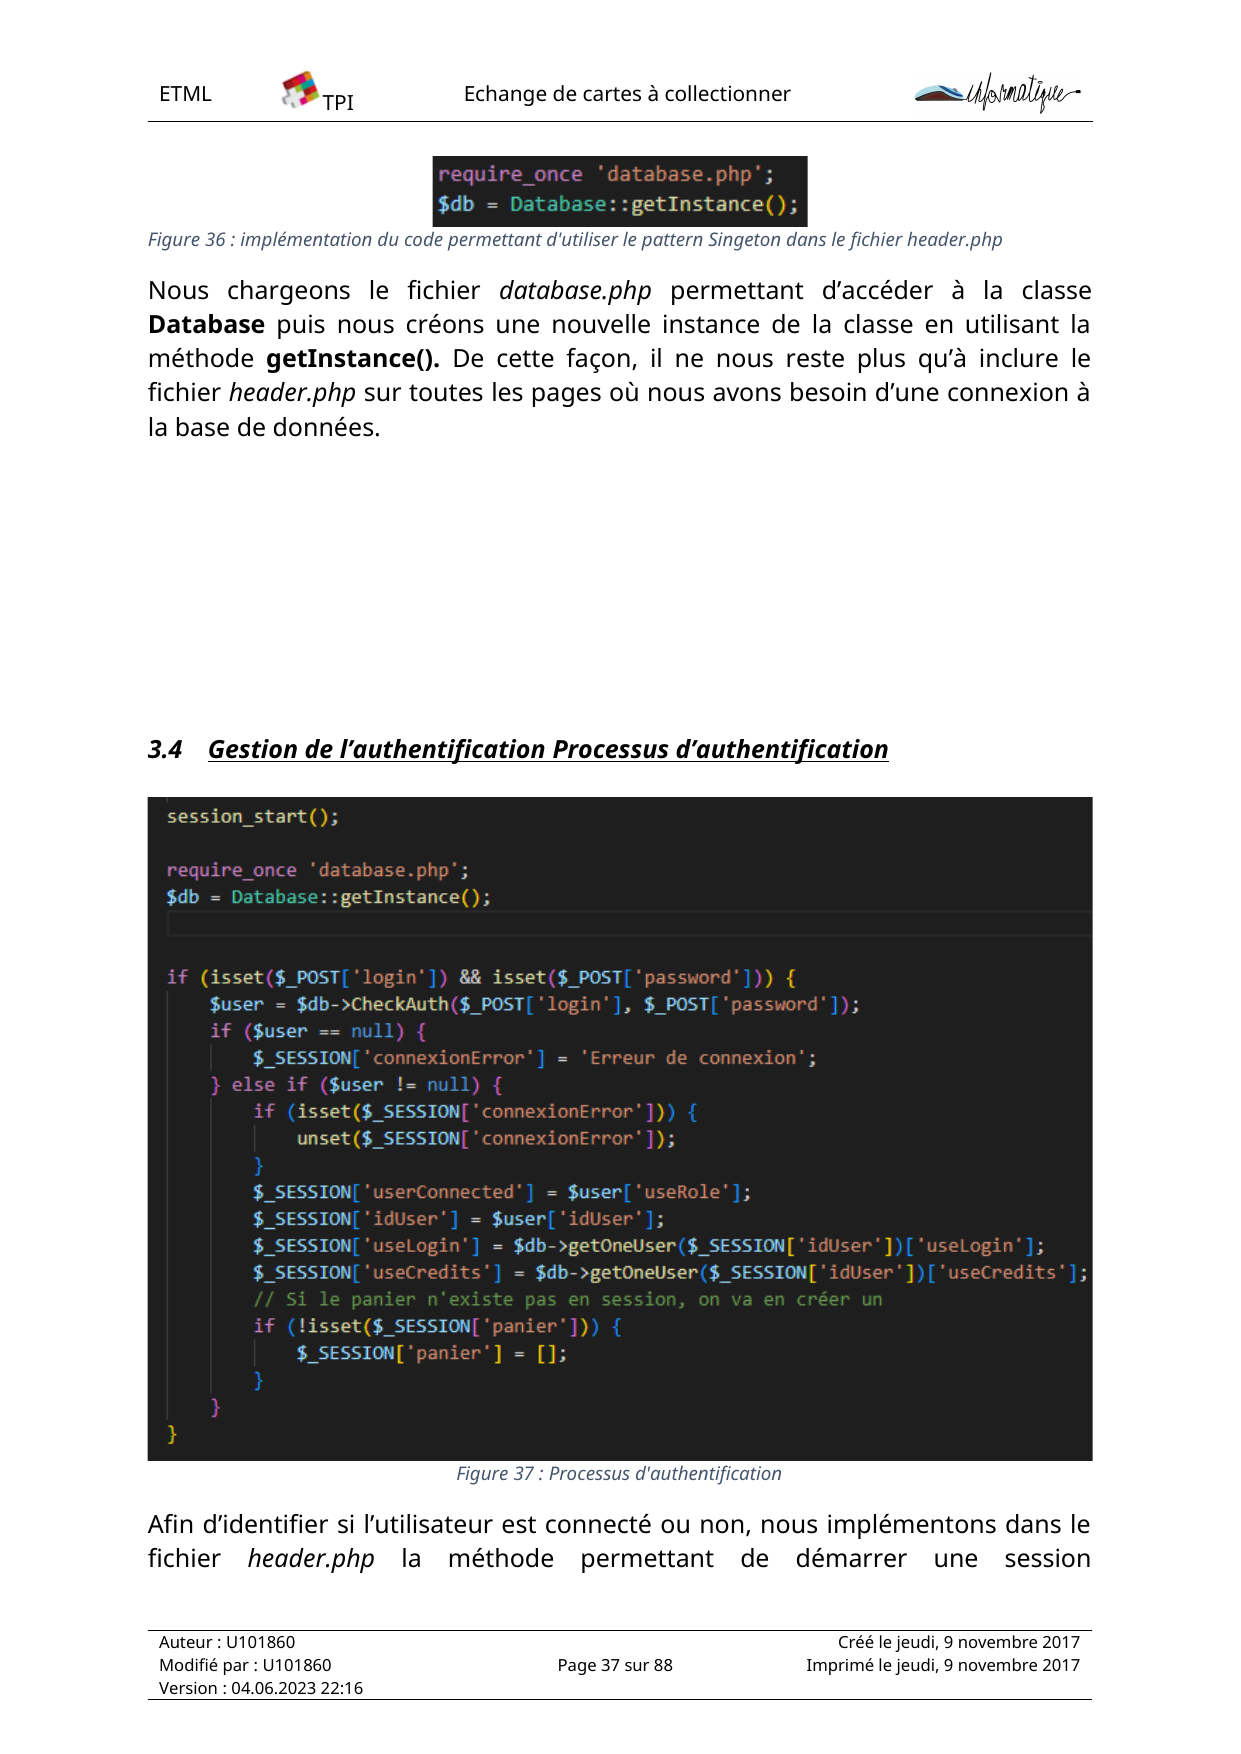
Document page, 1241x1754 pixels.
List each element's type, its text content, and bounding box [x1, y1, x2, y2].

subtitle Gestion de l’authentification Processus d’authentification [148, 732, 1092, 766]
picture [432, 156, 808, 227]
picture [276, 69, 323, 111]
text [148, 1506, 1092, 1574]
text Figure 36 : implémentation du code permettant d'utiliser le pattern Singeton dans le fichier header.php [148, 227, 1092, 252]
picture [147, 797, 1093, 1461]
text Nous chargeons le fichier database.php permettant d’accéder à la classe Database puis nous créons une nouvelle instance de la classe en utilisant la méthode getInstance(). De cette façon, il ne nous reste plus qu’à inclure le fichier header.php sur toutes les pages où nous avons besoin d’une connexion à la base de données. [148, 273, 1092, 443]
